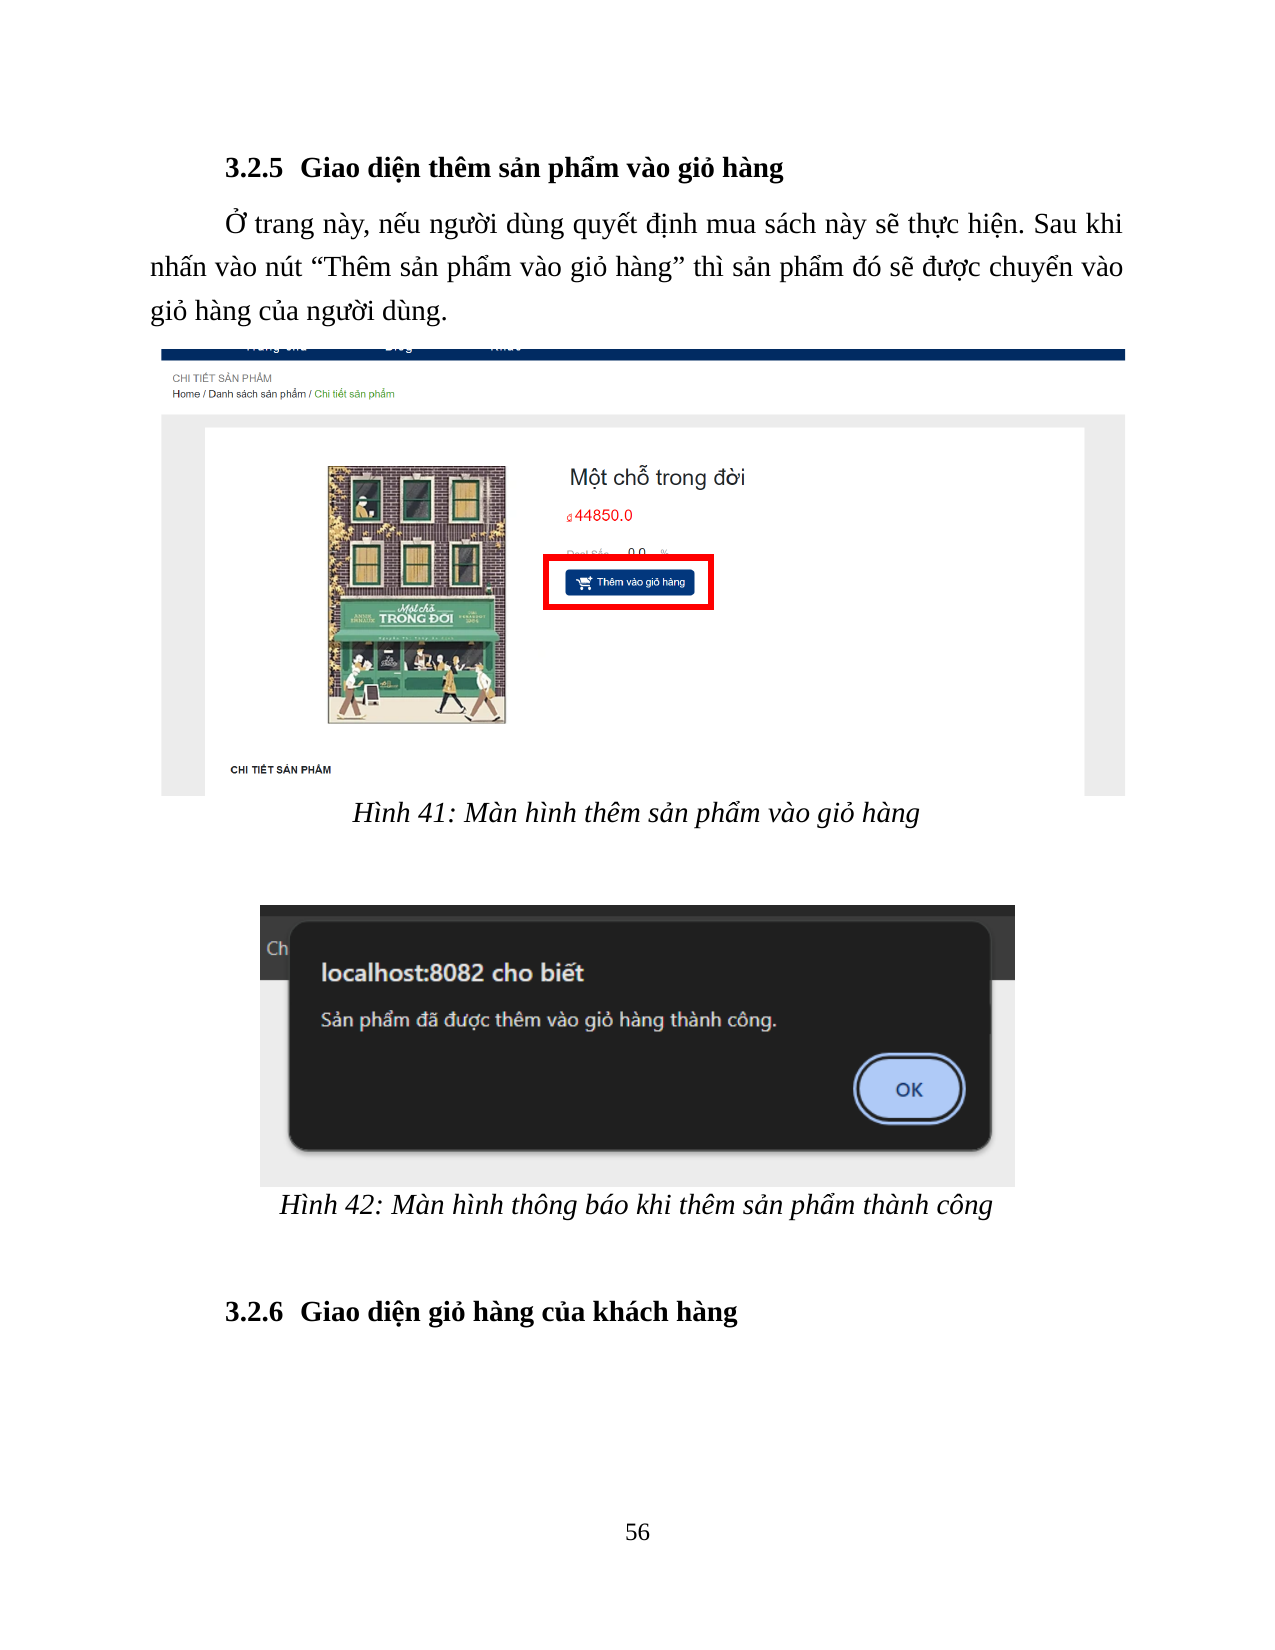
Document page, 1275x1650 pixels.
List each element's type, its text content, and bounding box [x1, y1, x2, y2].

text Ở trang này, nếu người dùng quyết định mua sách này sẽ thực hiện. Sau khi nhấn vào nút “Thêm sản phẩm vào giỏ hàng” thì sản phẩm đó sẽ được chuyển vào giỏ hàng của người dùng. [150, 206, 1125, 327]
list Giao diện thêm sản phẩm vào giỏ hàng [225, 150, 1125, 183]
picture [161, 349, 1125, 796]
list Giao diện giỏ hàng của khách hàng [225, 1294, 1125, 1328]
picture [260, 905, 1015, 1187]
table_header Hình 41: Màn hình thêm sản phẩm vào giỏ hàng Hình 42: Màn hình thông báo khi thêm sản phẩm thành công [150, 349, 1125, 1282]
